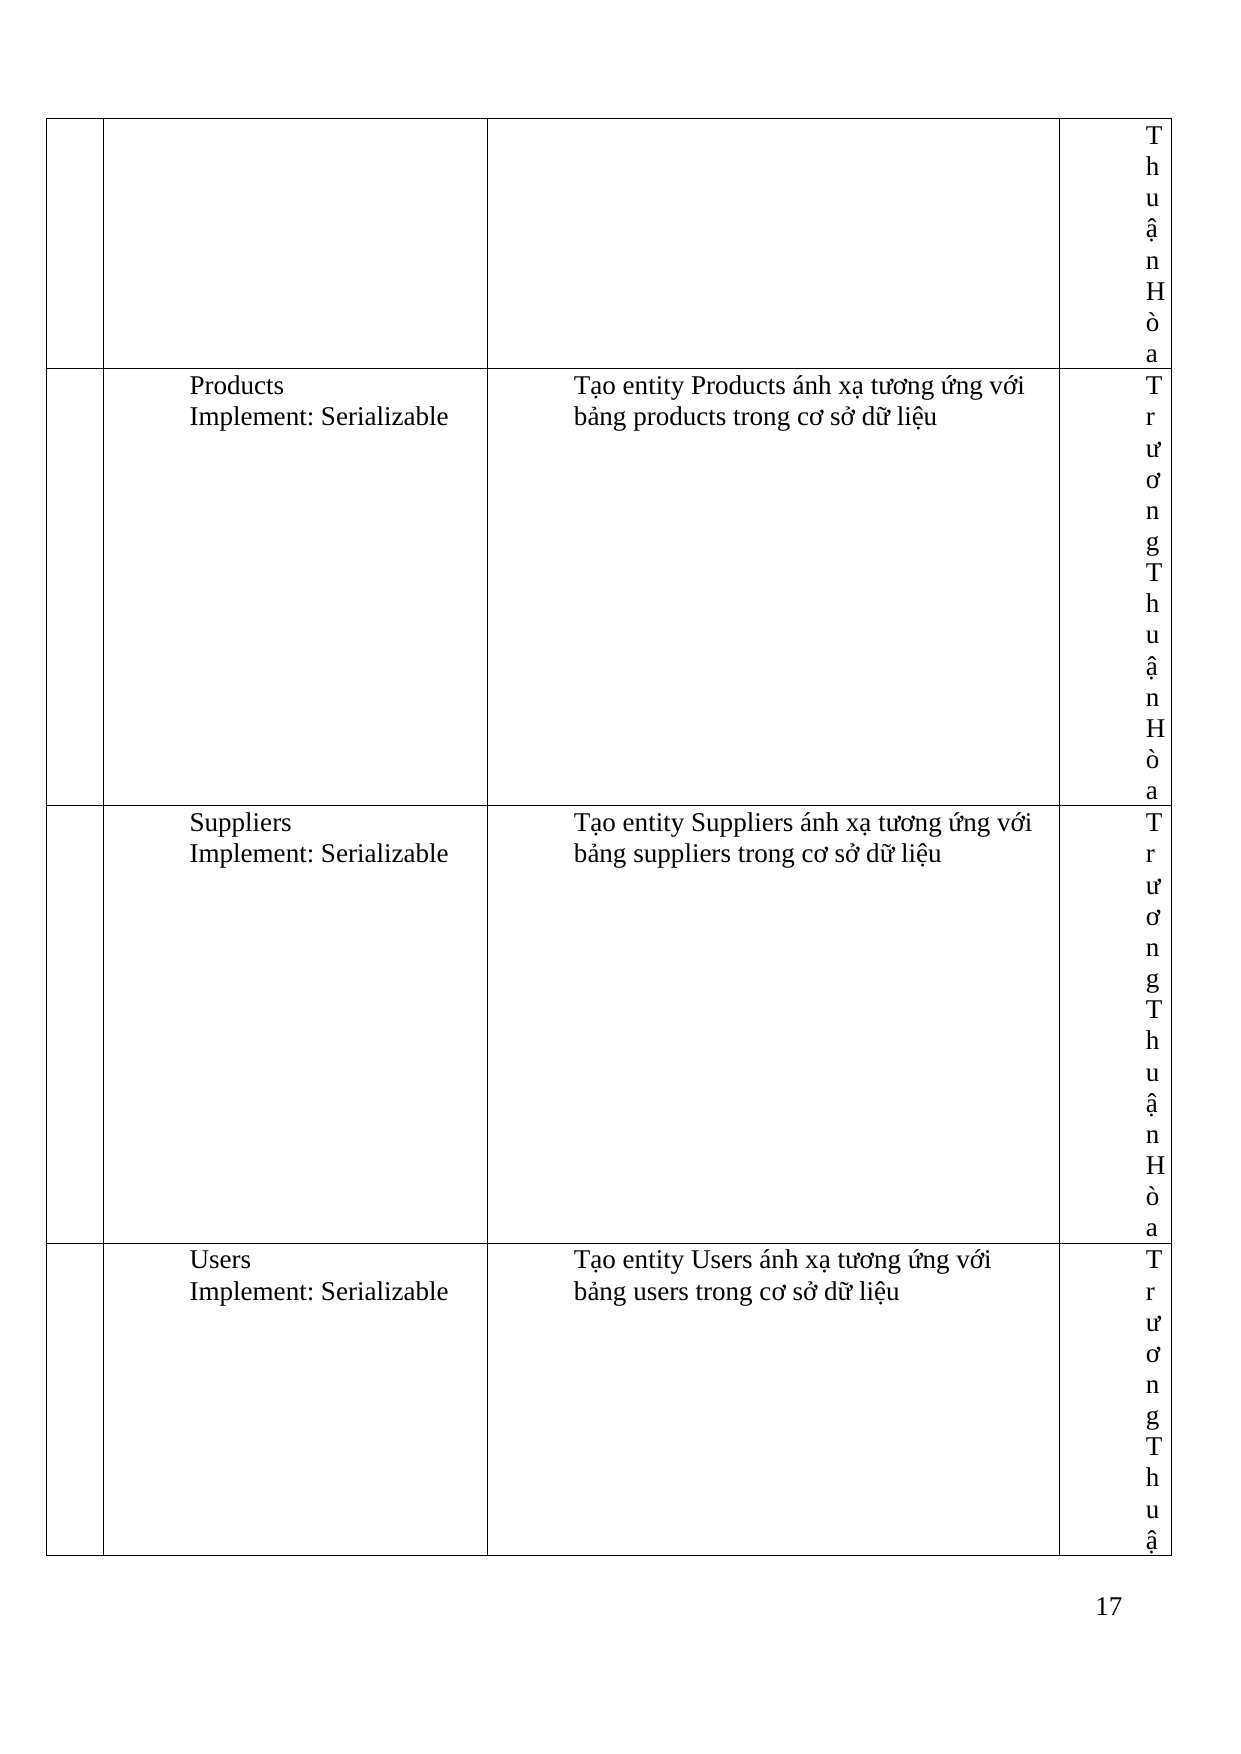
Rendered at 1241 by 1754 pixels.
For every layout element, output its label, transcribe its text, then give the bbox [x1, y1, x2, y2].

table_cell Suppliers Implement: Serializable [104, 806, 487, 1242]
table_cell Tạo entity Products ánh xạ tương ứng với bảng products trong cơ sở dữ liệu [488, 369, 1059, 805]
table_cell Tạo entity Suppliers ánh xạ tương ứng với bảng suppliers trong cơ sở dữ liệu [488, 806, 1059, 1242]
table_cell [104, 1244, 487, 1555]
table_cell Trương Thuận Hòa [1060, 369, 1171, 805]
table_cell 3 [47, 119, 103, 368]
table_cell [104, 119, 487, 368]
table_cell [488, 119, 1059, 368]
table_cell 6 [47, 1244, 103, 1555]
table_cell 5 [47, 806, 103, 1242]
table_cell Trương Thuận Hòa [1060, 806, 1171, 1242]
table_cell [488, 1244, 1059, 1555]
table_cell Trương Thuận Hòa [1060, 1244, 1171, 1555]
table_cell Products Implement: Serializable [104, 369, 487, 805]
table_cell Trương Thuận Hòa [1060, 119, 1171, 368]
table_cell 4 [47, 369, 103, 805]
